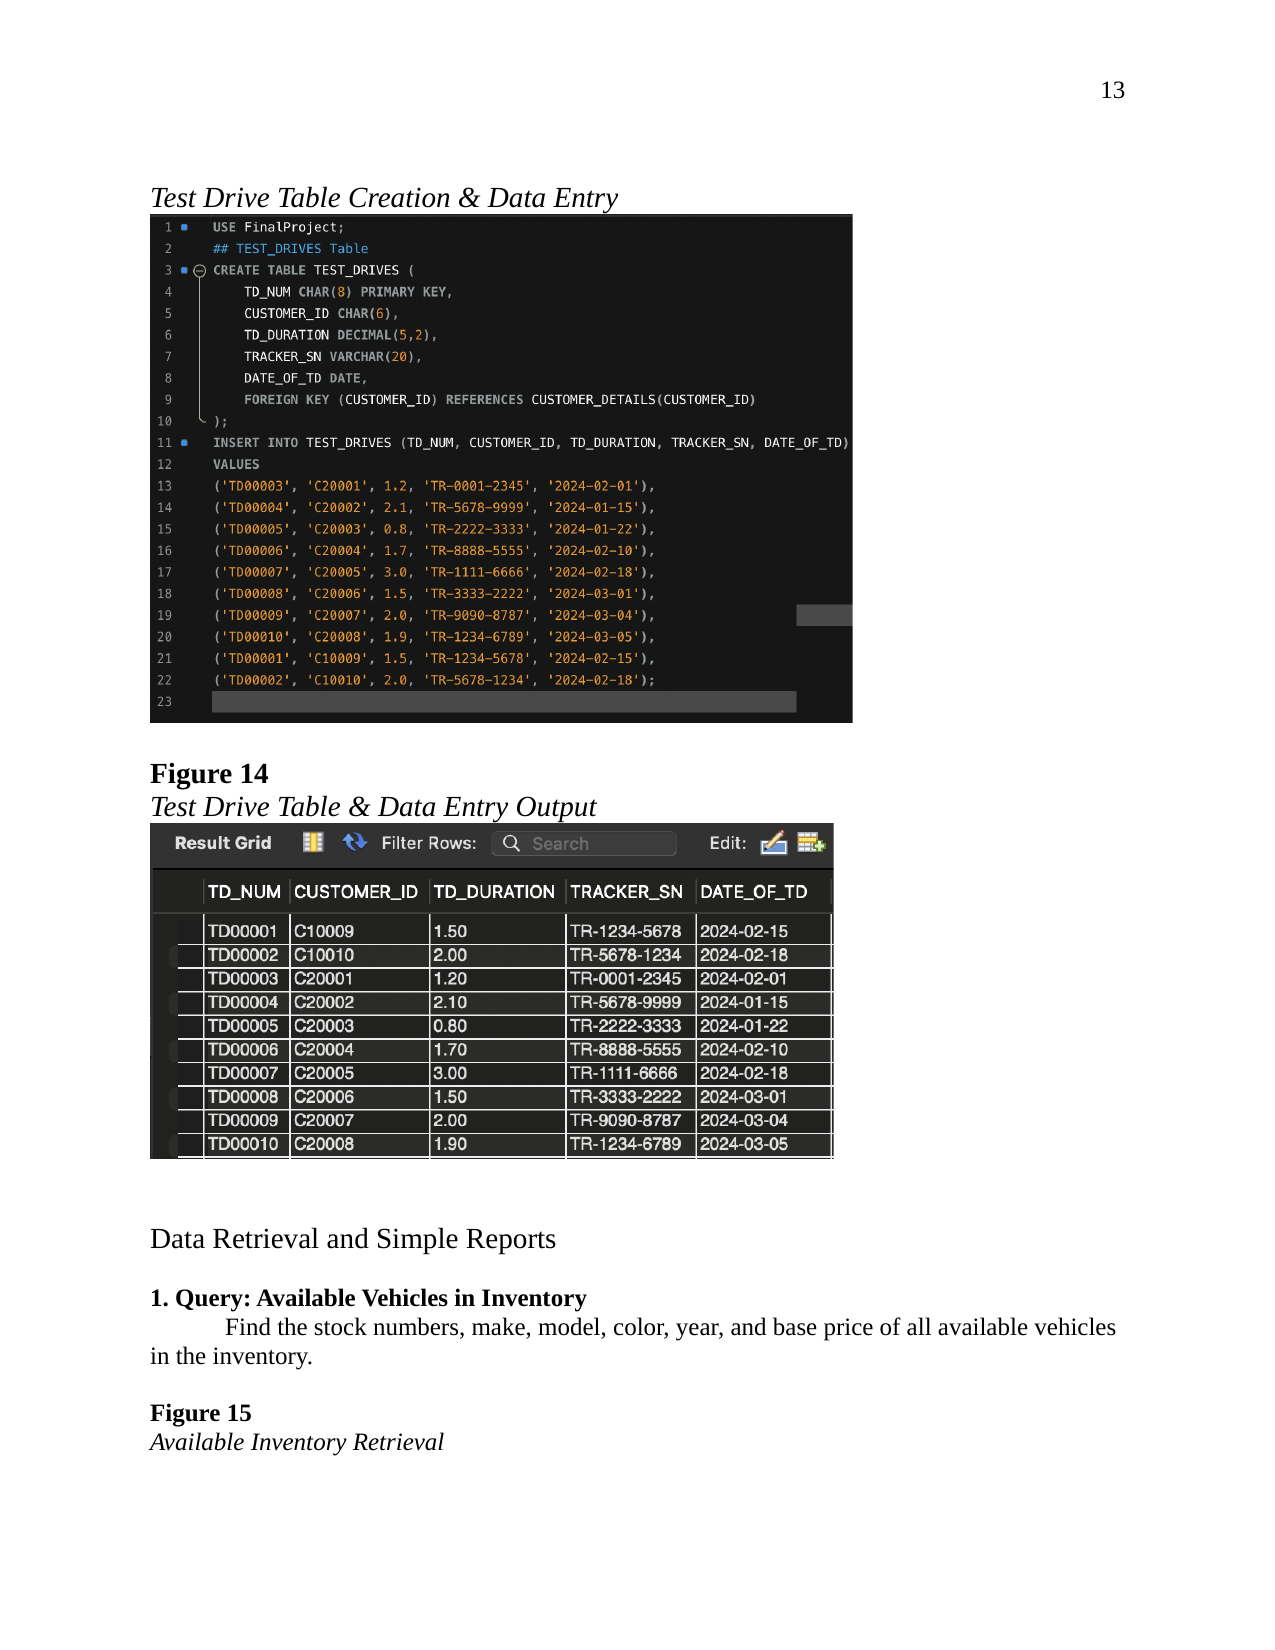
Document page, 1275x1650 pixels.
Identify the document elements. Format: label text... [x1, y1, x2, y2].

text Test Drive Table & Data Entry Output [150, 789, 1125, 823]
text Available Inventory Retrieval [150, 1427, 1125, 1456]
text Data Retrieval and Simple Reports [150, 1221, 1125, 1254]
text Figure 15 [150, 1398, 1125, 1427]
picture [150, 214, 853, 723]
text 1. Query: Available Vehicles in Inventory [150, 1283, 1125, 1312]
text Find the stock numbers, make, model, color, year, and base price of all available vehicles in the inventory. [150, 1312, 1125, 1369]
picture [150, 823, 834, 1159]
text Figure 14 [150, 756, 1125, 789]
